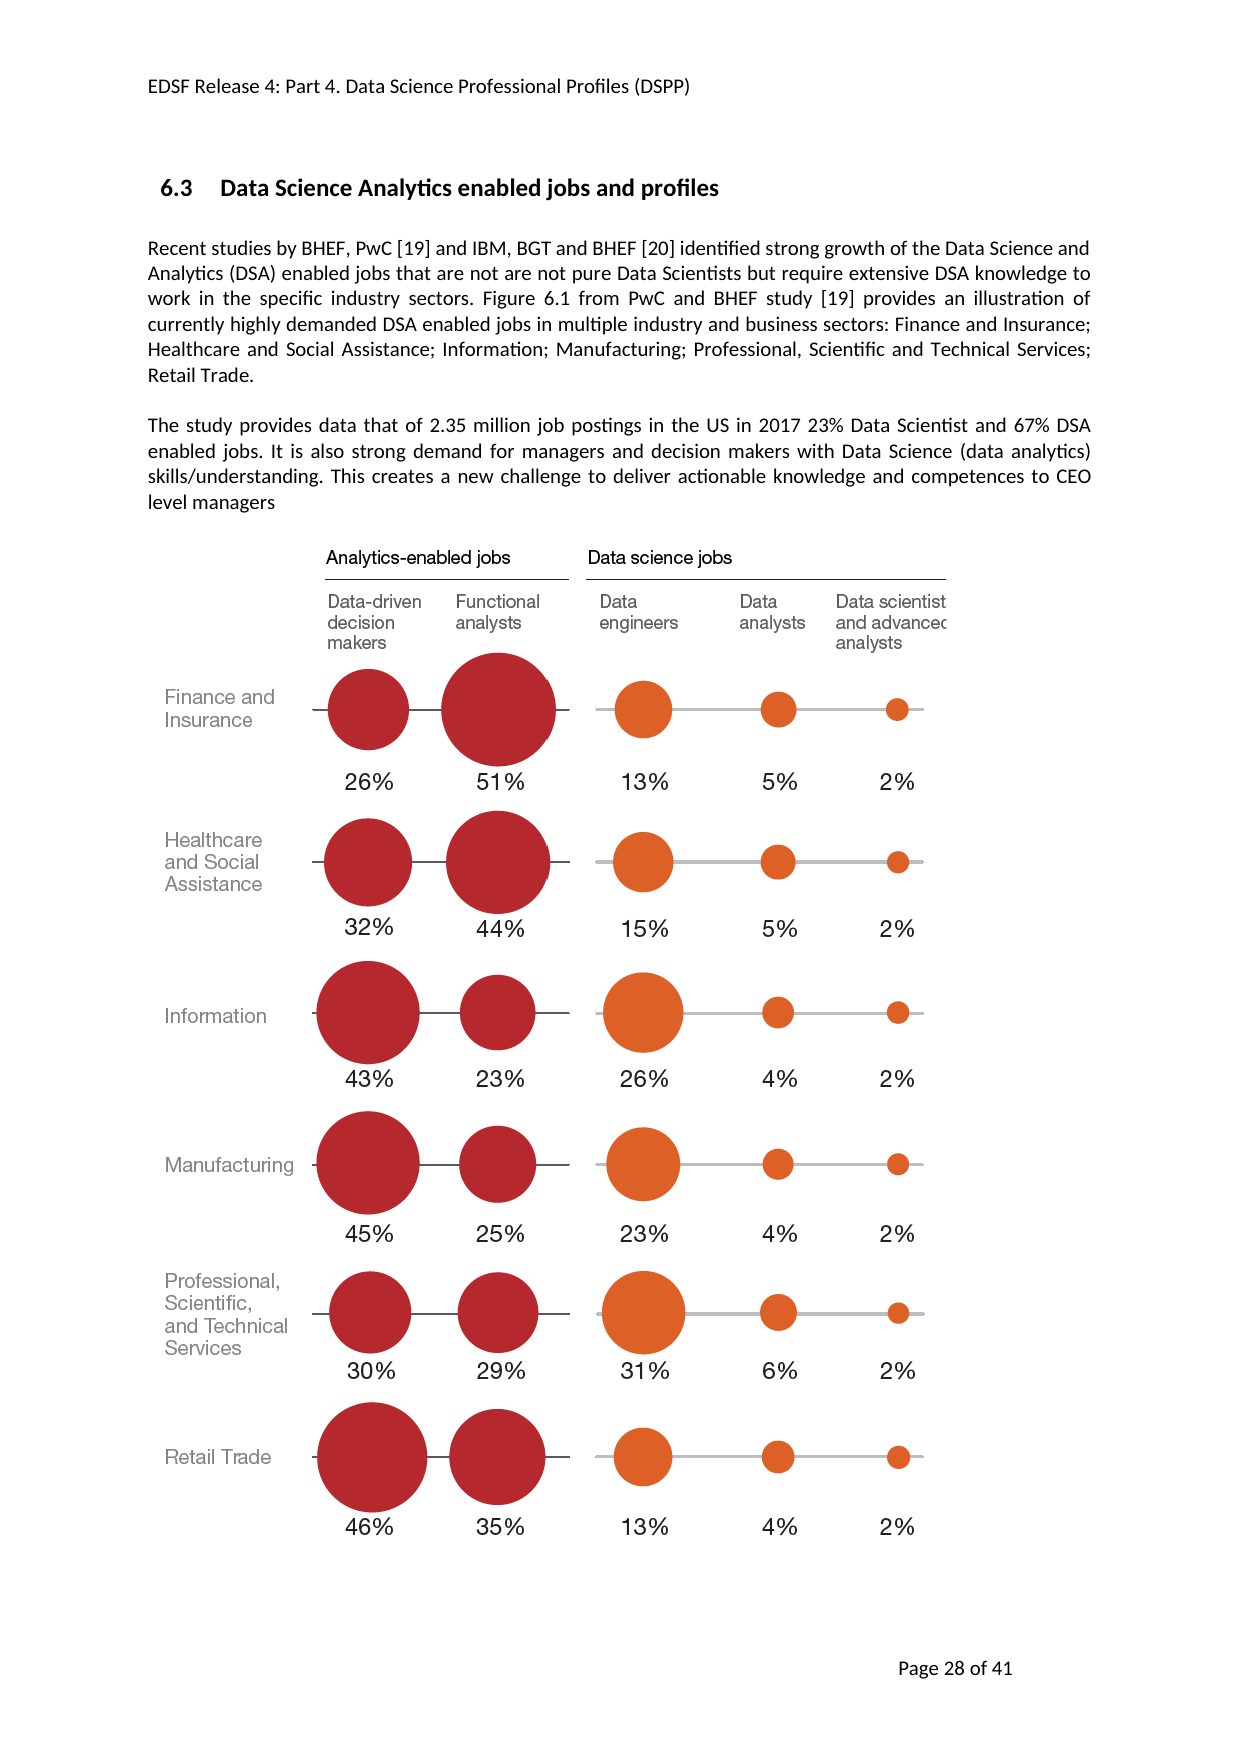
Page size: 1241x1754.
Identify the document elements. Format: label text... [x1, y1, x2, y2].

text Recent studies by BHEF, PwC [19] and IBM, BGT and BHEF [20] identified strong growth of the Data Science and Analytics (DSA) enabled jobs that are not are not pure Data Scientists but require extensive DSA knowledge to work in the specific industry sectors. Figure 6.1 from PwC and BHEF study [19] provides an illustration of currently highly demanded DSA enabled jobs in multiple industry and business sectors: Finance and Insurance; Healthcare and Social Assistance; Information; Manufacturing; Professional, Scientific and Technical Services; Retail Trade. [148, 235, 1093, 387]
text The study provides data that of 2.35 million job postings in the US in 2017 23% Data Scientist and 67% DSA enabled jobs. It is also strong demand for managers and decision makers with Data Science (data analytics) skills/understanding. This creates a new challenge to deliver actionable knowledge and competences to CEO level managers [148, 413, 1093, 514]
subtitle Data Science Analytics enabled jobs and profiles [160, 173, 1093, 203]
